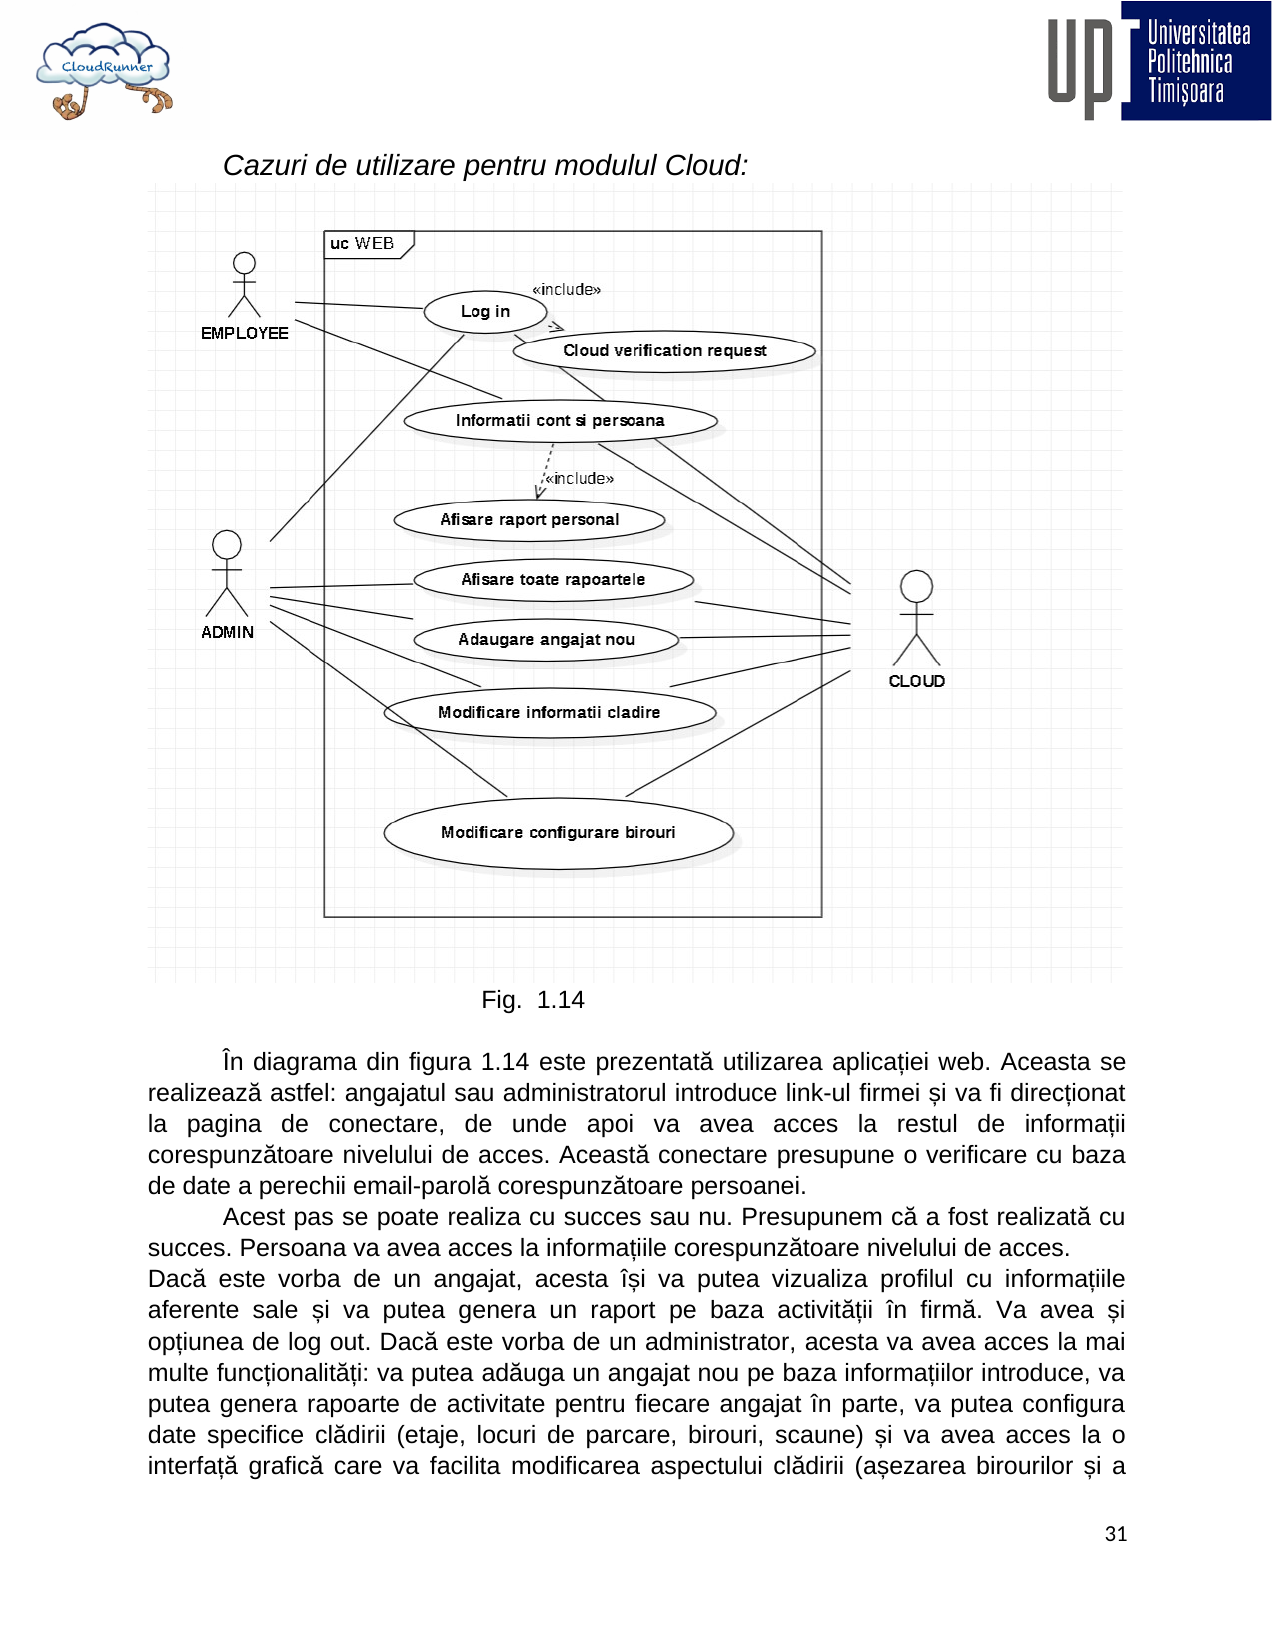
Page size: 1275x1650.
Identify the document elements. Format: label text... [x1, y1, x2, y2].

picture [147, 183, 1123, 983]
text În diagrama din figura 1.14 este prezentată utilizarea aplicației web. Aceasta se realizează astfel: angajatul sau administratorul introduce link-ul firmei și va fi direcționat la pagina de conectare, de unde apoi va avea acces la restul de informații corespunzătoare nivelului de acces. Această conectare presupune o verificare cu baza de date a perechii email-parolă corespunzătoare persoanei. [148, 1047, 1127, 1200]
text Cazuri de utilizare pentru modulul Cloud: [148, 148, 1127, 181]
picture [1026, 0, 1272, 129]
text Acest pas se poate realiza cu succes sau nu. Presupunem că a fost realizată cu succes. Persoana va avea acces la informațiile corespunzătoare nivelului de acces. [148, 1202, 1127, 1262]
text Fig. 1.14 [148, 985, 1127, 1014]
picture [0, 0, 210, 140]
